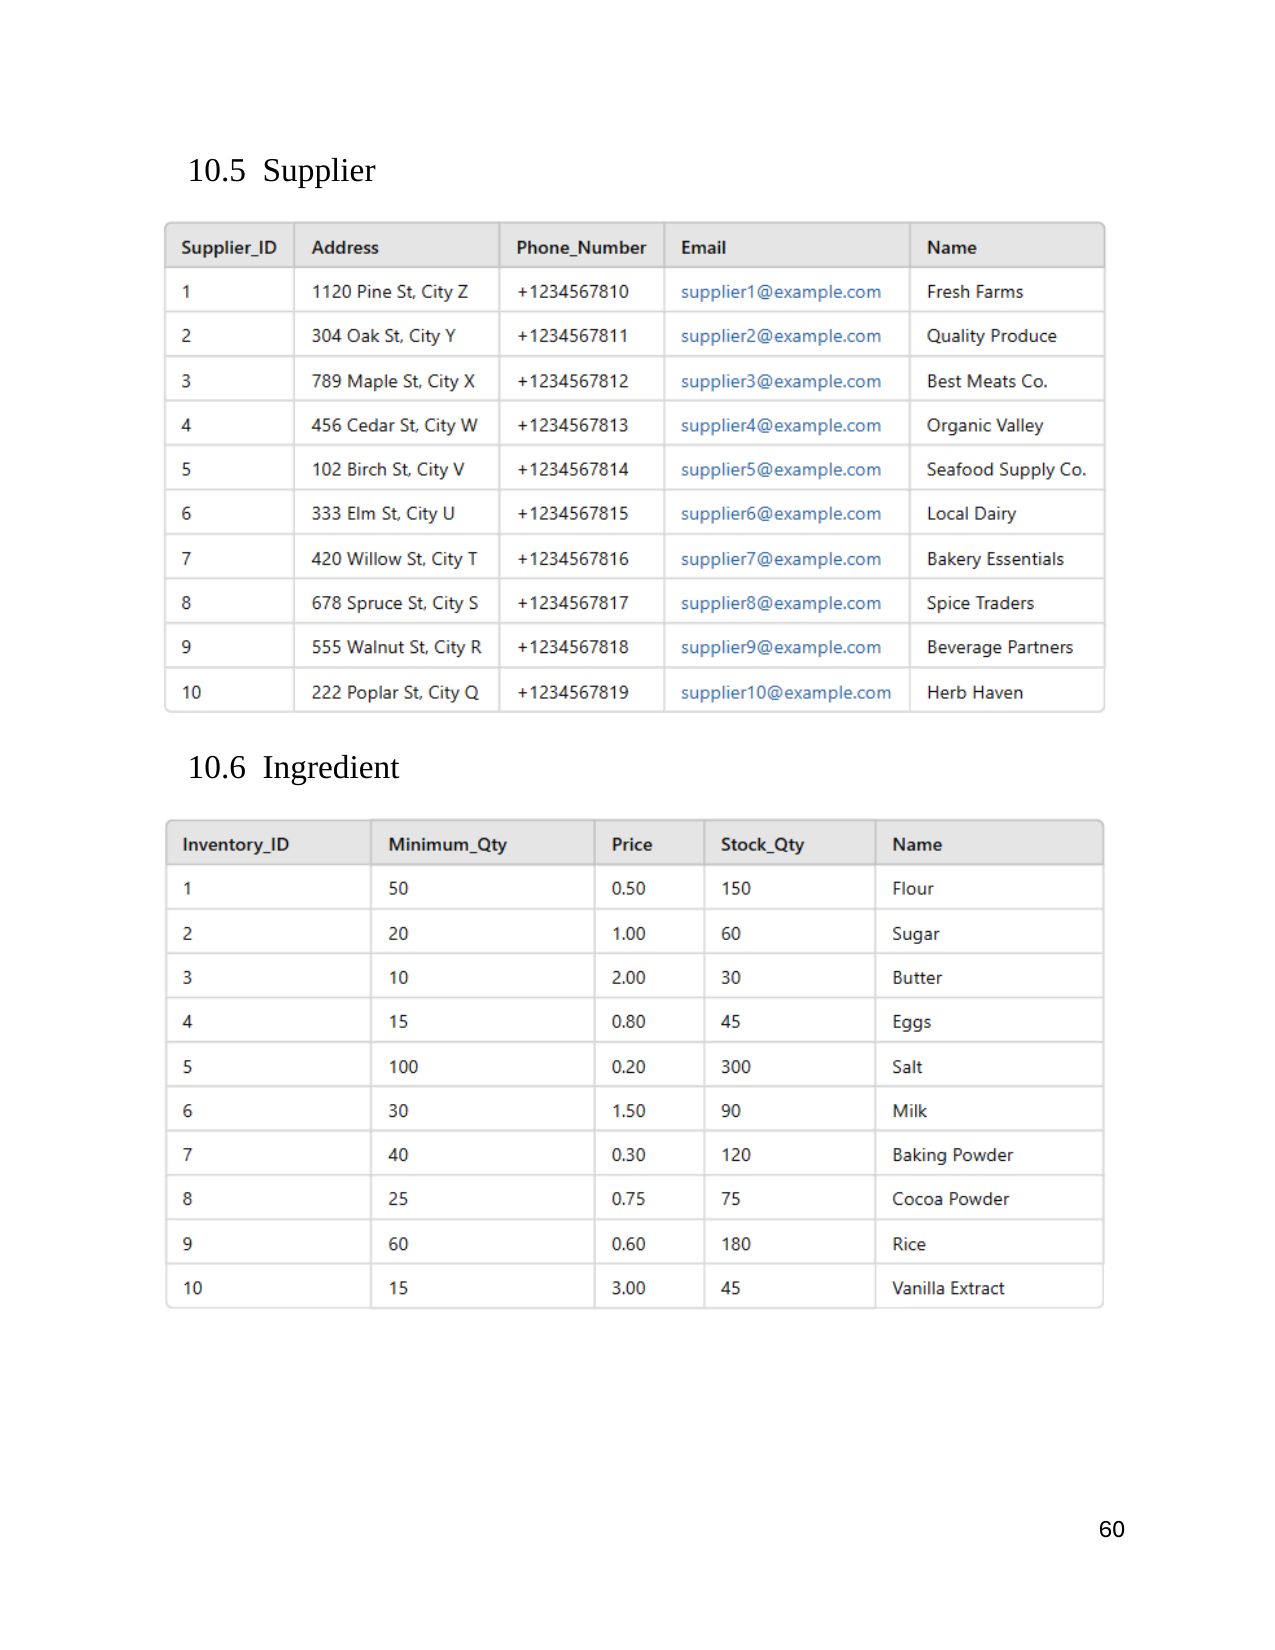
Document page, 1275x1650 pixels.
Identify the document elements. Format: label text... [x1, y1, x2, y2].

subtitle Supplier [187, 150, 1125, 188]
picture [150, 215, 1125, 726]
picture [150, 812, 1125, 1319]
subtitle Ingredient [187, 747, 1125, 785]
